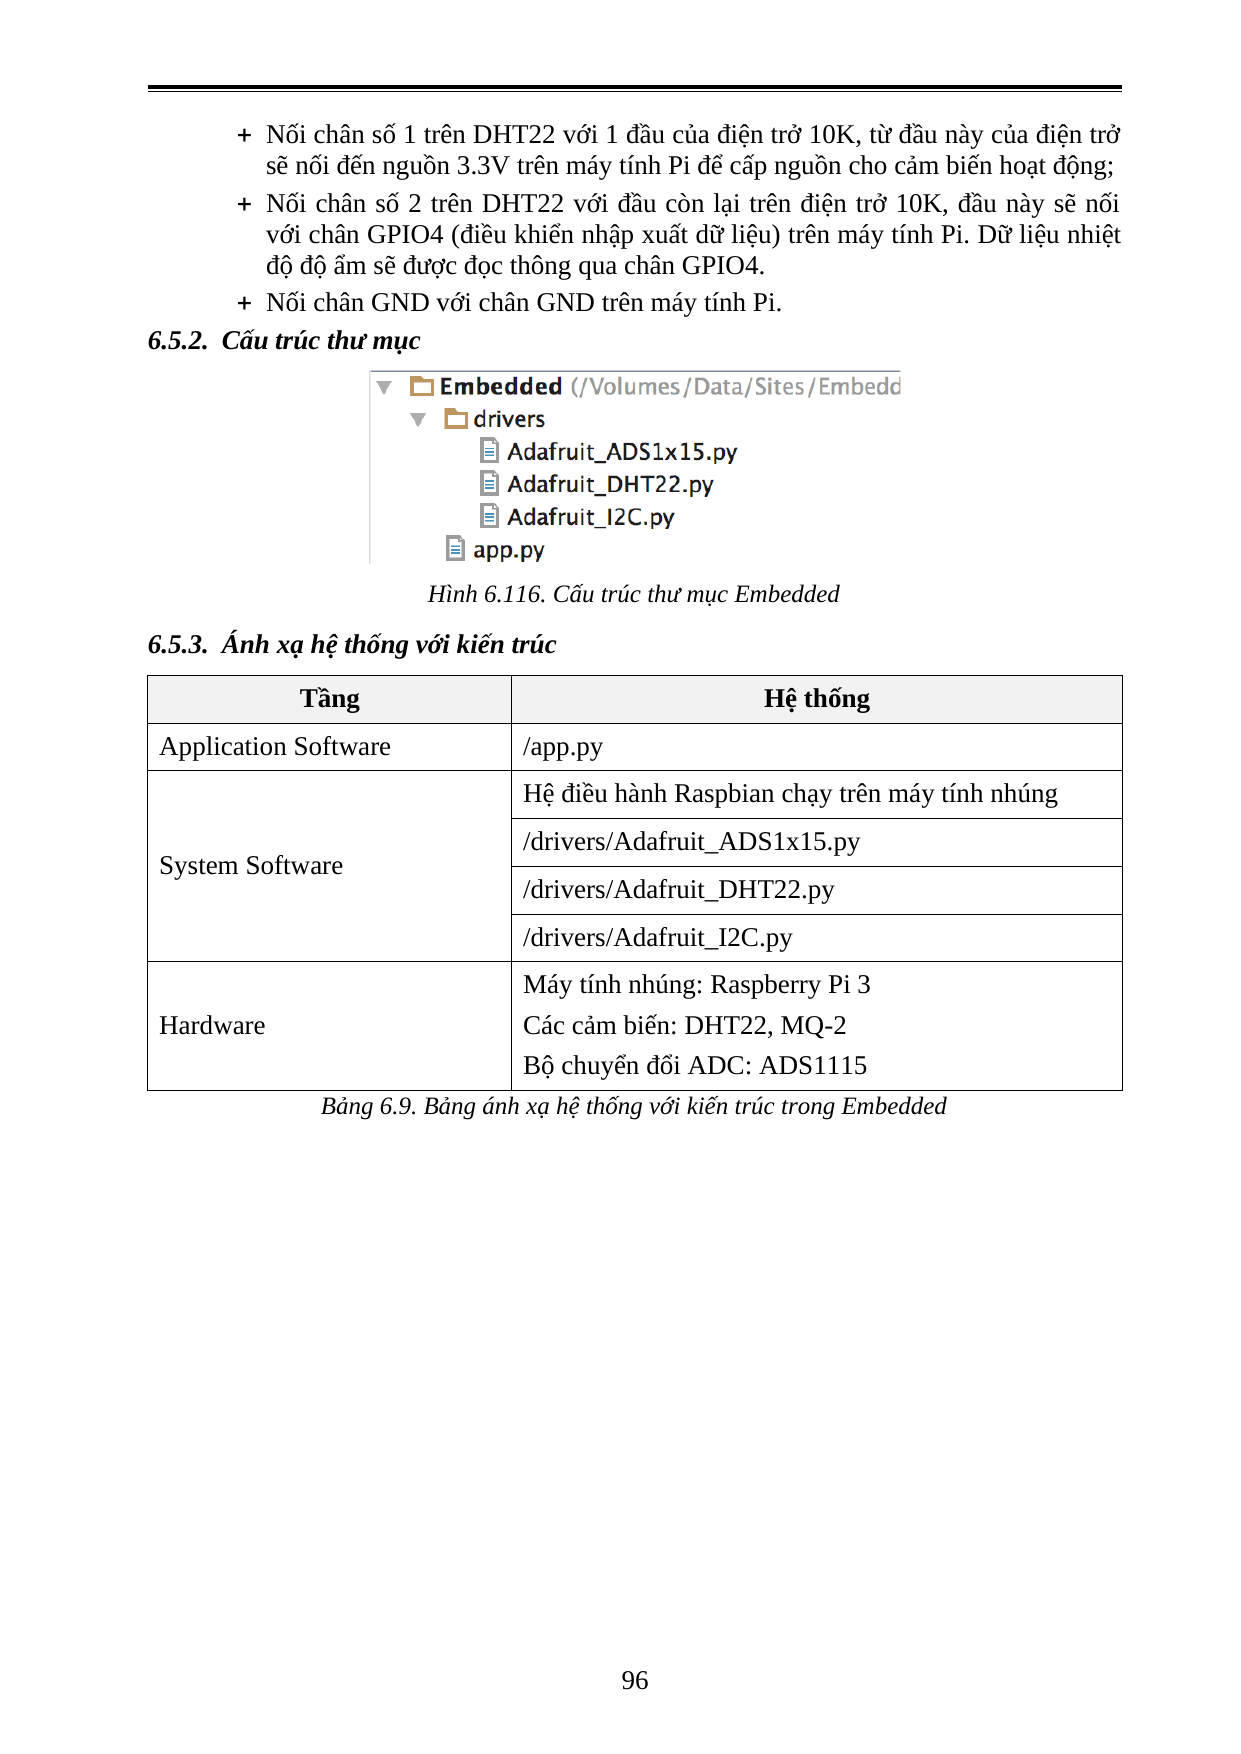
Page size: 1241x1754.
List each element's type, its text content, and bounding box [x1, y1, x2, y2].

table_cell /drivers/Adafruit_I2C.py [512, 915, 1122, 961]
subtitle Cấu trúc thư mục [148, 324, 1122, 355]
picture [369, 370, 901, 564]
table_header Hệ thống [512, 676, 1122, 723]
subtitle Ánh xạ hệ thống với kiến trúc [148, 628, 1122, 659]
table_cell Hardware [148, 962, 511, 1090]
table_cell System Software [148, 771, 511, 961]
table_cell /app.py [512, 724, 1122, 770]
table_cell Application Software [148, 724, 511, 770]
table_cell Hệ điều hành Raspbian chạy trên máy tính nhúng [512, 771, 1122, 818]
table_cell Máy tính nhúng: Raspberry Pi 3 Các cảm biến: DHT22, MQ-2 Bộ chuyển đổi ADC: ADS1115 [512, 962, 1122, 1090]
table_cell /drivers/Adafruit_DHT22.py [512, 867, 1122, 913]
table_cell /drivers/Adafruit_ADS1x15.py [512, 819, 1122, 866]
table_header Tầng [148, 676, 511, 723]
text Nối chân số 2 trên DHT22 với đầu còn lại trên điện trở 10K, đầu này sẽ nối với chân GPIO4 (điều khiển nhập xuất dữ liệu) trên máy tính Pi. Dữ liệu nhiệt độ độ ẩm sẽ được đọc thông qua chân GPIO4. [236, 187, 1122, 280]
text Nối chân GND với chân GND trên máy tính Pi. [236, 287, 1122, 318]
text Nối chân số 1 trên DHT22 với 1 đầu của điện trở 10K, từ đầu này của điện trở sẽ nối đến nguồn 3.3V trên máy tính Pi để cấp nguồn cho cảm biến hoạt động; [236, 118, 1122, 181]
